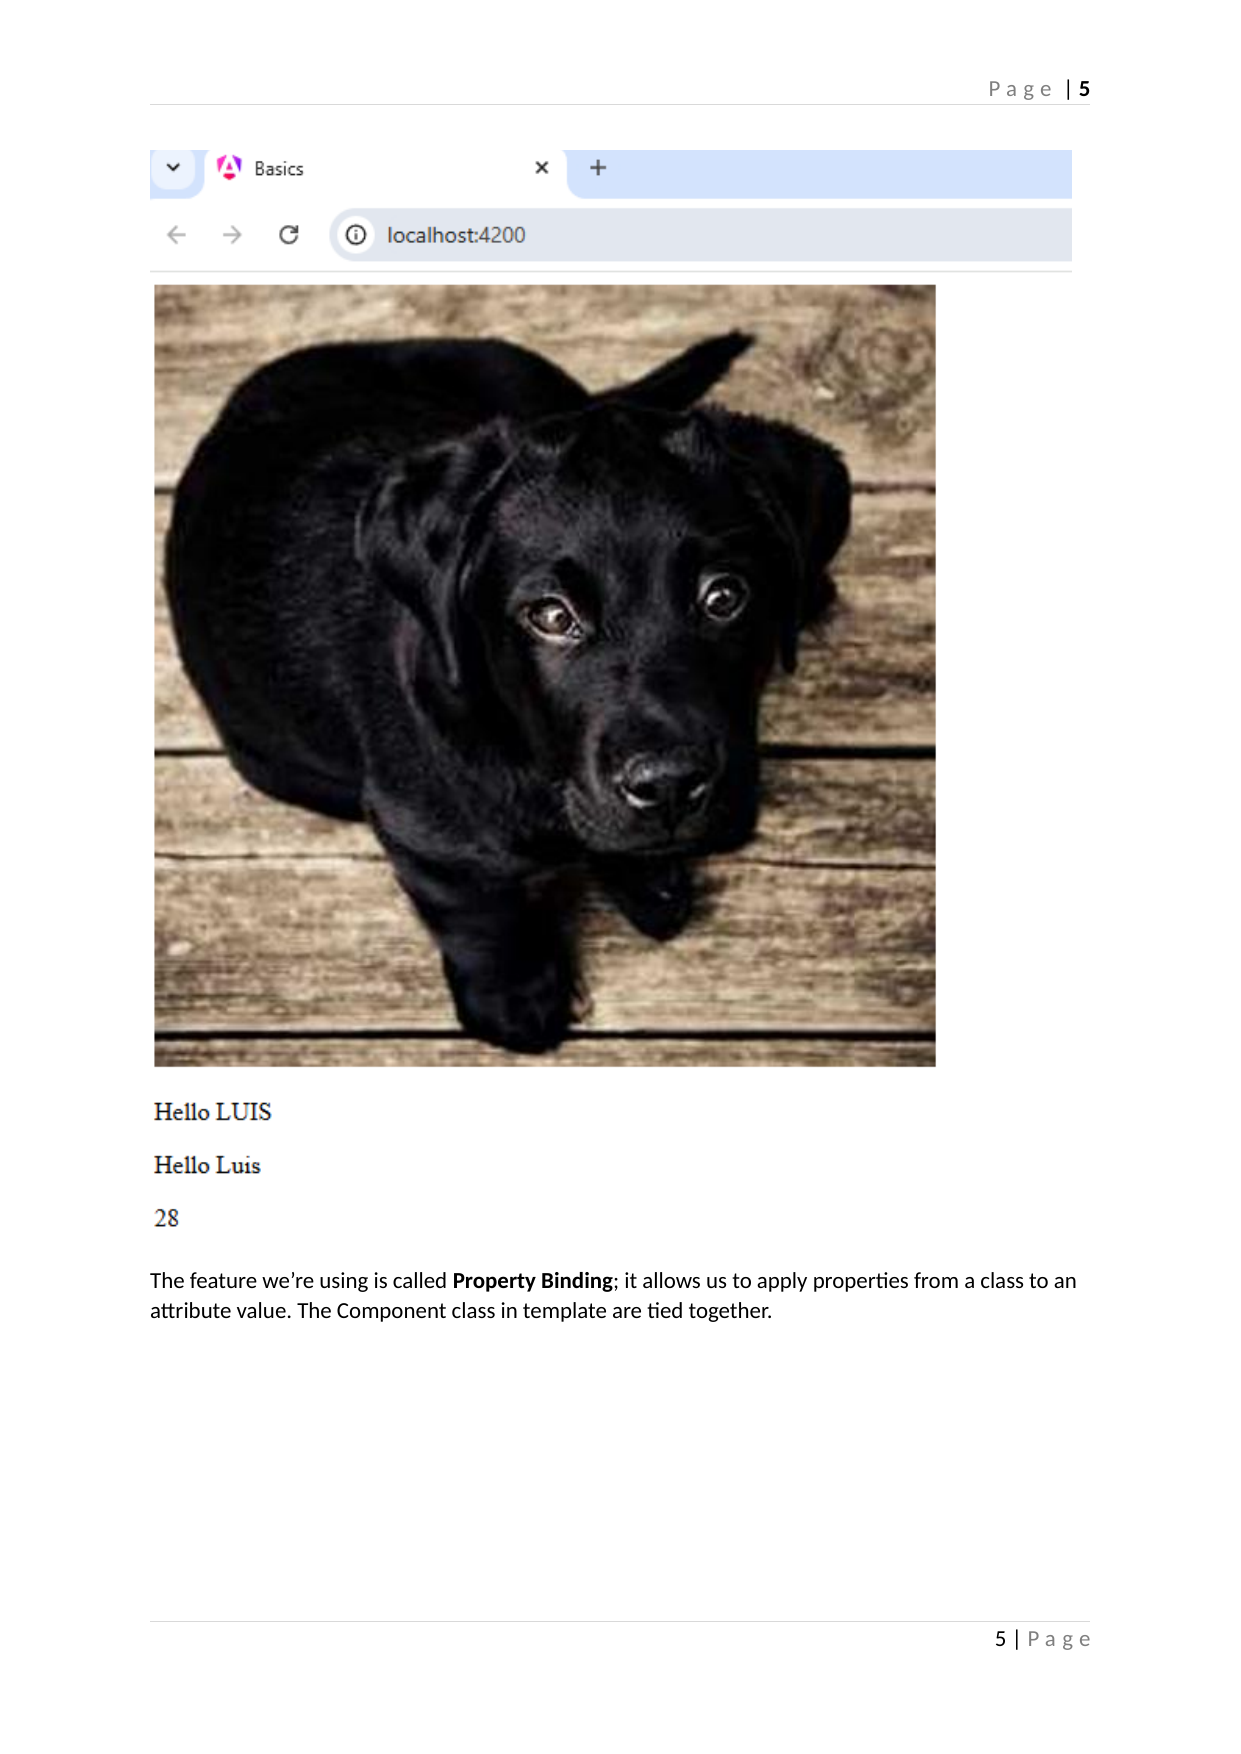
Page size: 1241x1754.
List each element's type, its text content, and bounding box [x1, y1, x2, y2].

text The feature we’re using is called Property Binding; it allows us to apply properties from a class to an attribute value. The Component class in template are tied together. [150, 1266, 1090, 1324]
picture [150, 150, 1072, 1247]
